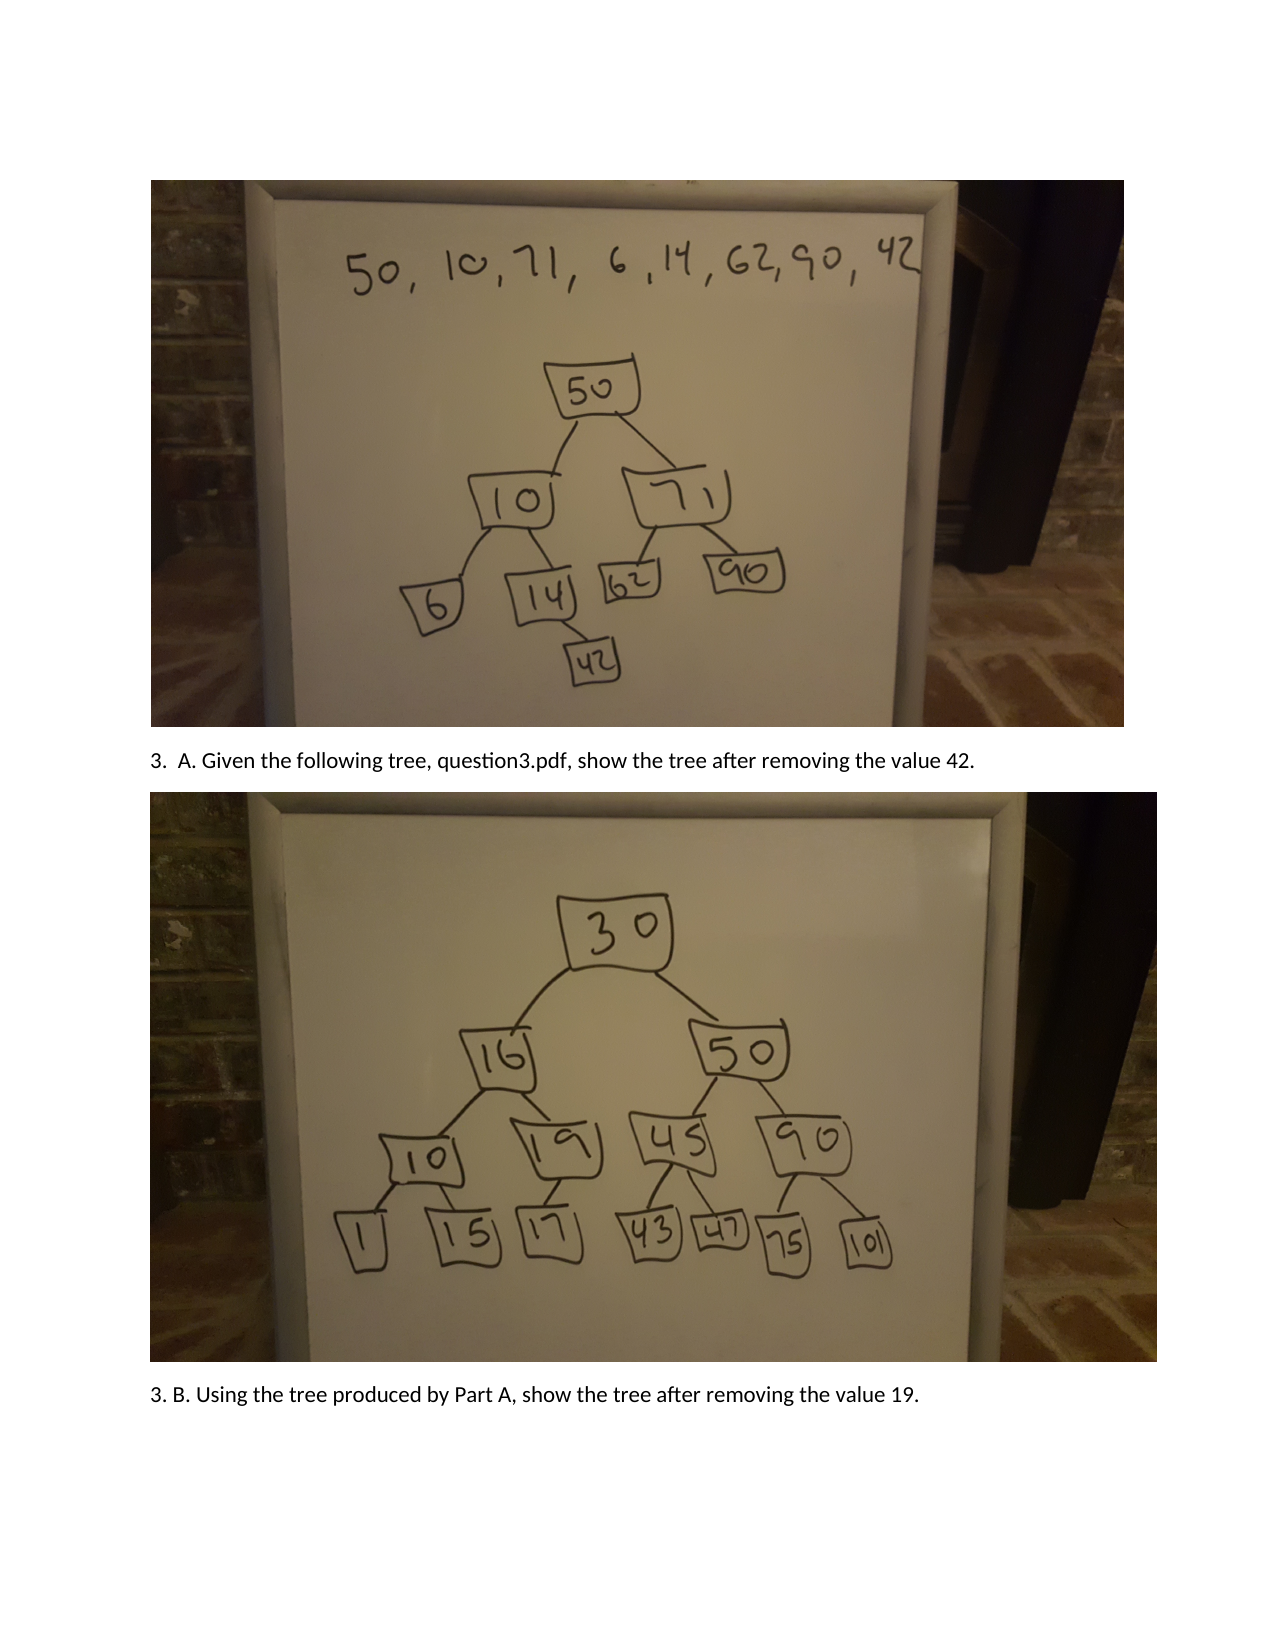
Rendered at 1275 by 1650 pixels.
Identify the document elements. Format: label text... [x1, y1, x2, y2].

picture [151, 180, 1124, 727]
picture [150, 792, 1157, 1362]
text 3. A. Given the following tree, question3.pdf, show the tree after removing the value 42. [150, 746, 1125, 774]
text 3. B. Using the tree produced by Part A, show the tree after removing the value 19. [150, 1381, 1125, 1439]
